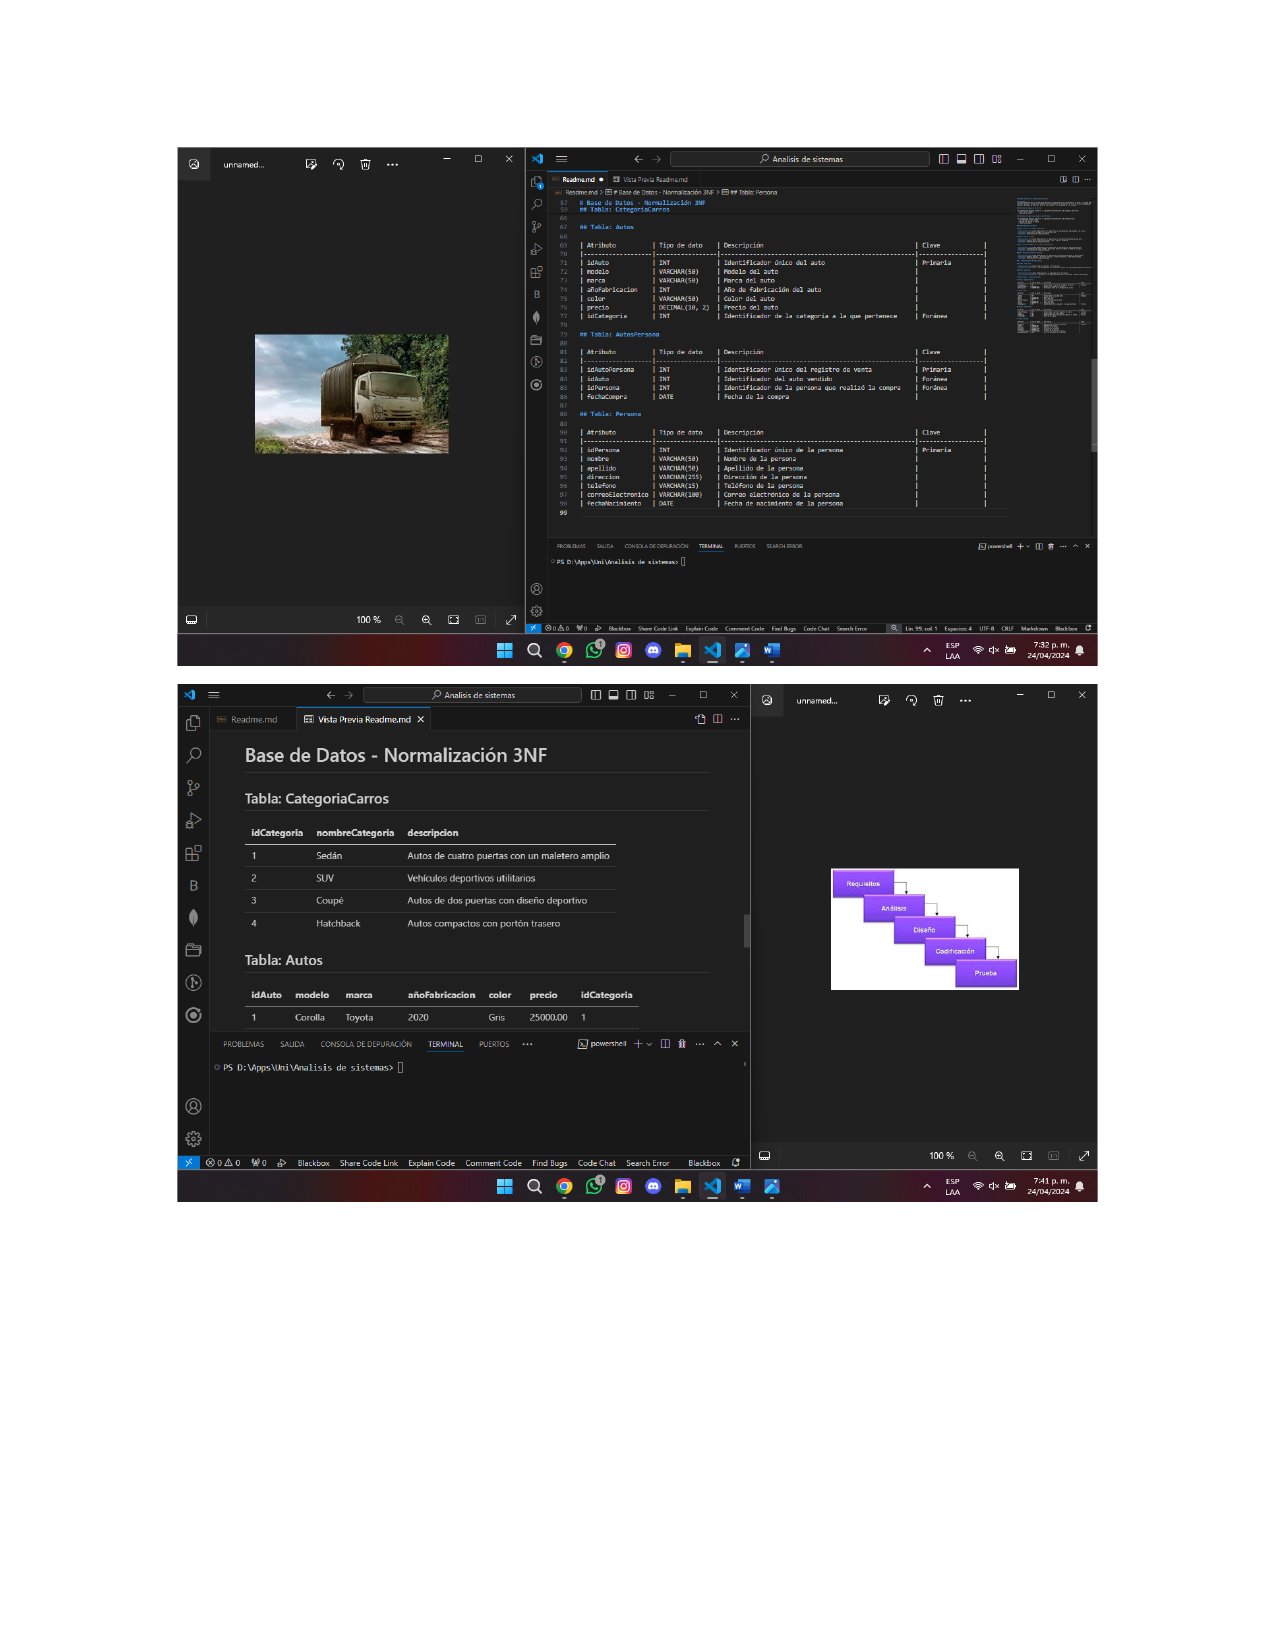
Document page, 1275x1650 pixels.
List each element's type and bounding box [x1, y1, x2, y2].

picture [177, 147, 1098, 666]
picture [177, 684, 1098, 1202]
